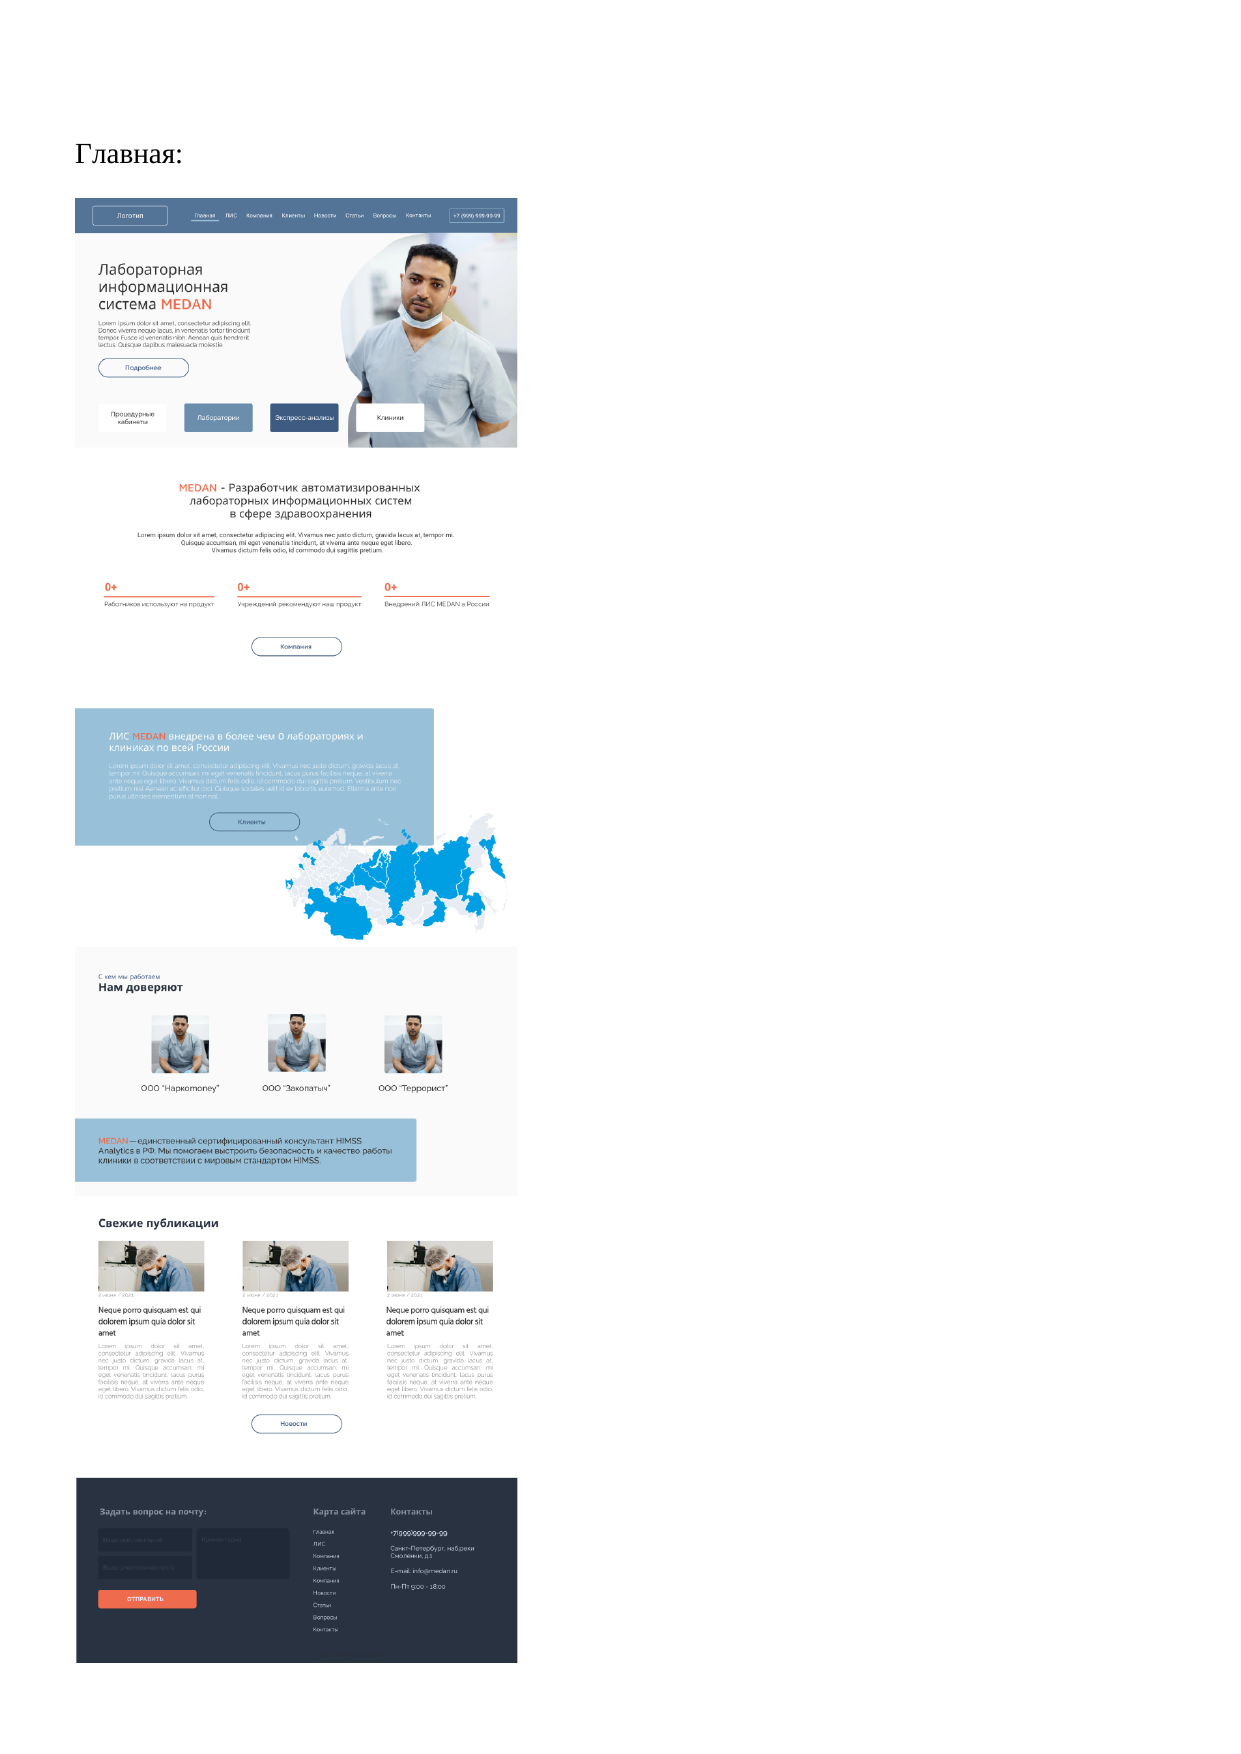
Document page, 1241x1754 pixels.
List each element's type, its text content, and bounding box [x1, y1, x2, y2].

text Главная: [75, 136, 1165, 170]
picture [75, 198, 518, 1663]
